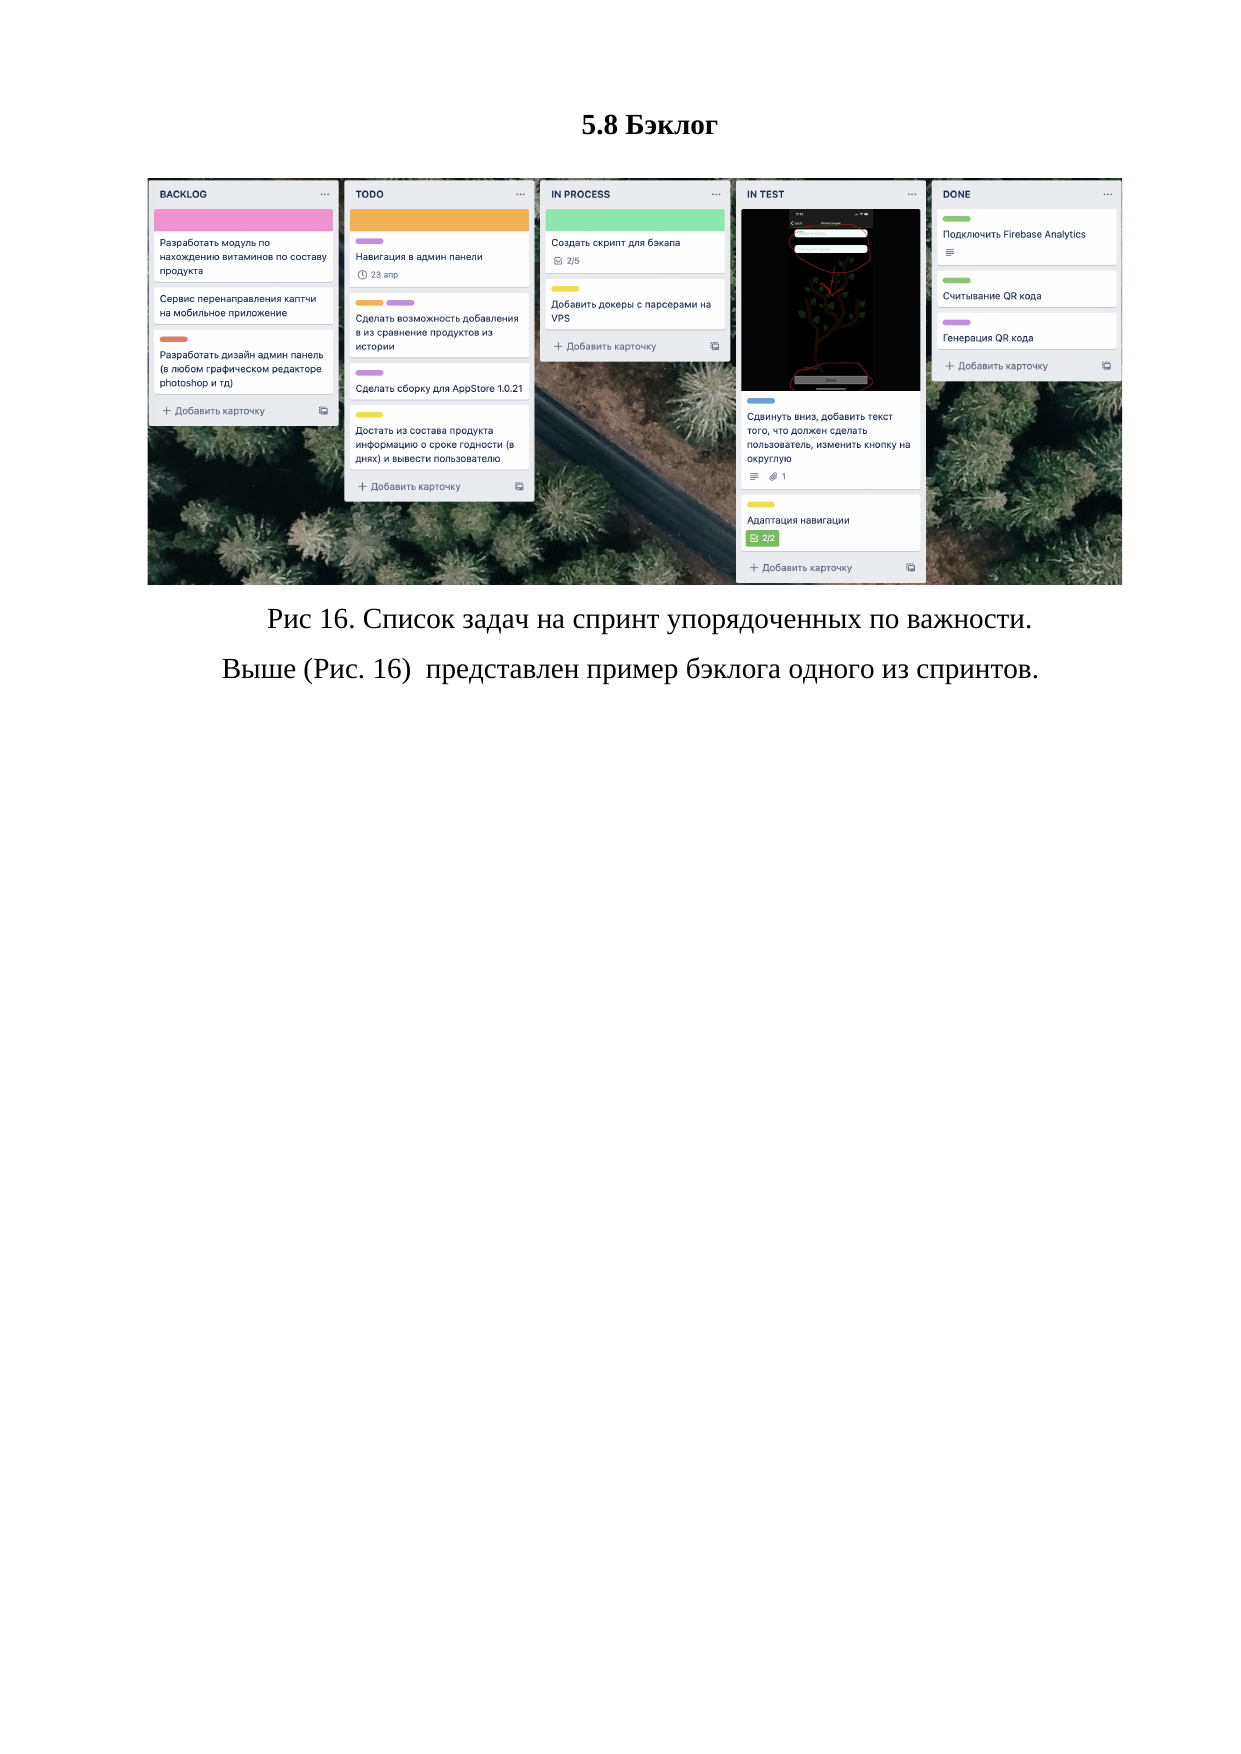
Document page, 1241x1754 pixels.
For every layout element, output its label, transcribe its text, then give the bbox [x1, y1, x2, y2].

text Рис 16. Список задач на спринт упорядоченных по важности. [148, 601, 1152, 634]
text Выше (Рис. 16) представлен пример бэклога одного из спринтов. [148, 651, 1152, 685]
picture [147, 178, 1123, 585]
subtitle 5.8 Бэклог [148, 107, 1152, 141]
